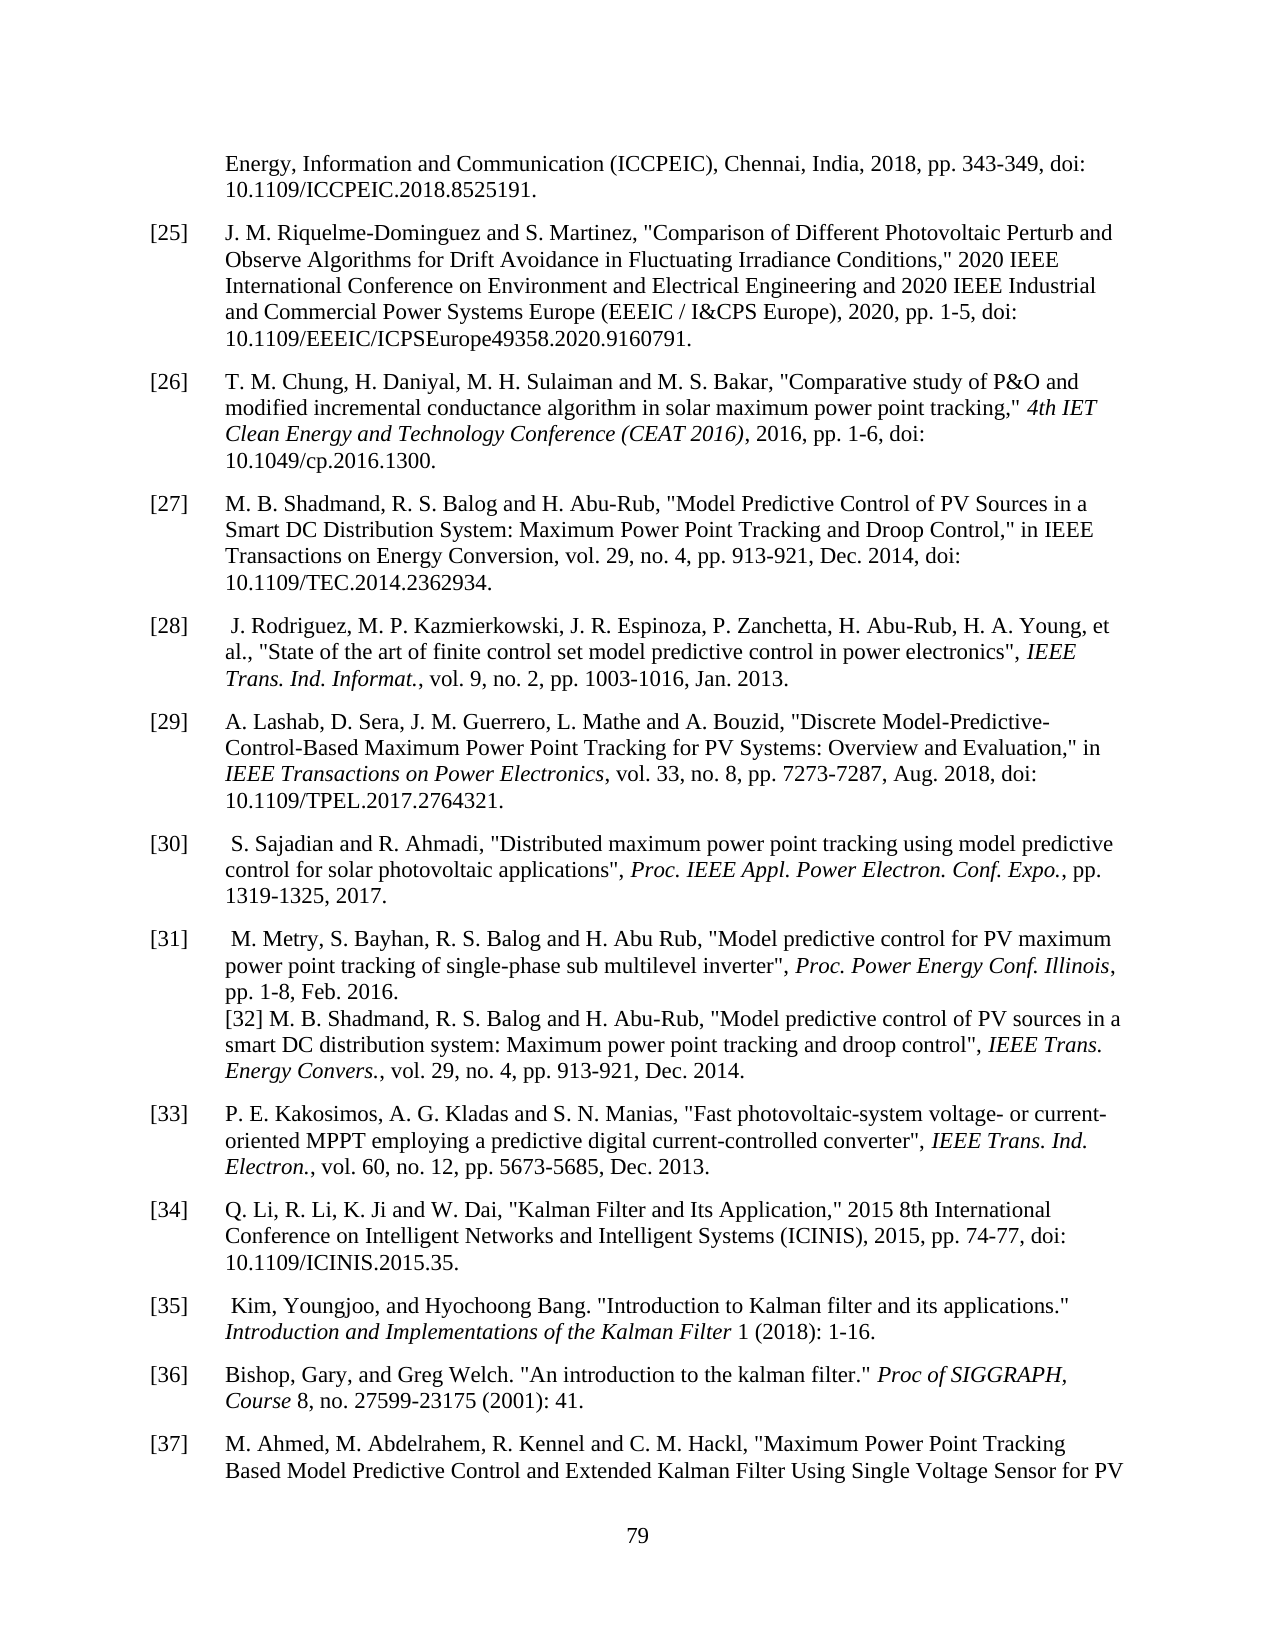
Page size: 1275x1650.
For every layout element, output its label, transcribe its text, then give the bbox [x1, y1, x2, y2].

text [29] A. Lashab, D. Sera, J. M. Guerrero, L. Mathe and A. Bouzid, "Discrete Model-Predictive-Control-Based Maximum Power Point Tracking for PV Systems: Overview and Evaluation," in IEEE Transactions on Power Electronics, vol. 33, no. 8, pp. 7273-7287, Aug. 2018, doi: 10.1109/TPEL.2017.2764321. [150, 708, 1125, 813]
text [36] Bishop, Gary, and Greg Welch. "An introduction to the kalman filter." Proc of SIGGRAPH, Course 8, no. 27599-23175 (2001): 41. [150, 1361, 1125, 1414]
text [150, 1431, 1125, 1483]
text [28] J. Rodriguez, M. P. Kazmierkowski, J. R. Espinoza, P. Zanchetta, H. Abu-Rub, H. A. Young, et al., "State of the art of finite control set model predictive control in power electronics", IEEE Trans. Ind. Informat., vol. 9, no. 2, pp. 1003-1016, Jan. 2013. [150, 612, 1125, 691]
text [30] S. Sajadian and R. Ahmadi, "Distributed maximum power point tracking using model predictive control for solar photovoltaic applications", Proc. IEEE Appl. Power Electron. Conf. Expo., pp. 1319-1325, 2017. [150, 830, 1125, 909]
text [31] M. Metry, S. Bayhan, R. S. Balog and H. Abu Rub, "Model predictive control for PV maximum power point tracking of single-phase sub multilevel inverter", Proc. Power Energy Conf. Illinois, pp. 1-8, Feb. 2016. [32] M. B. Shadmand, R. S. Balog and H. Abu-Rub, "Model predictive control of PV sources in a smart DC distribution system: Maximum power point tracking and droop control", IEEE Trans. Energy Convers., vol. 29, no. 4, pp. 913-921, Dec. 2014. [150, 926, 1125, 1084]
text [25] J. M. Riquelme-Dominguez and S. Martinez, "Comparison of Different Photovoltaic Perturb and Observe Algorithms for Drift Avoidance in Fluctuating Irradiance Conditions," 2020 IEEE International Conference on Environment and Electrical Engineering and 2020 IEEE Industrial and Commercial Power Systems Europe (EEEIC / I&CPS Europe), 2020, pp. 1-5, doi: 10.1109/EEEIC/ICPSEurope49358.2020.9160791. [150, 219, 1125, 351]
text [35] Kim, Youngjoo, and Hyochoong Bang. "Introduction to Kalman filter and its applications." Introduction and Implementations of the Kalman Filter 1 (2018): 1-16. [150, 1292, 1125, 1344]
text [26] T. M. Chung, H. Daniyal, M. H. Sulaiman and M. S. Bakar, "Comparative study of P&O and modified incremental conductance algorithm in solar maximum power point tracking," 4th IET Clean Energy and Technology Conference (CEAT 2016), 2016, pp. 1-6, doi: 10.1049/cp.2016.1300. [150, 368, 1125, 473]
text [33] P. E. Kakosimos, A. G. Kladas and S. N. Manias, "Fast photovoltaic-system voltage- or current-oriented MPPT employing a predictive digital current-controlled converter", IEEE Trans. Ind. Electron., vol. 60, no. 12, pp. 5673-5685, Dec. 2013. [150, 1100, 1125, 1179]
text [150, 150, 1125, 203]
text [27] M. B. Shadmand, R. S. Balog and H. Abu-Rub, "Model Predictive Control of PV Sources in a Smart DC Distribution System: Maximum Power Point Tracking and Droop Control," in IEEE Transactions on Energy Conversion, vol. 29, no. 4, pp. 913-921, Dec. 2014, doi: 10.1109/TEC.2014.2362934. [150, 490, 1125, 595]
text [34] Q. Li, R. Li, K. Ji and W. Dai, "Kalman Filter and Its Application," 2015 8th International Conference on Intelligent Networks and Intelligent Systems (ICINIS), 2015, pp. 74-77, doi: 10.1109/ICINIS.2015.35. [150, 1196, 1125, 1275]
